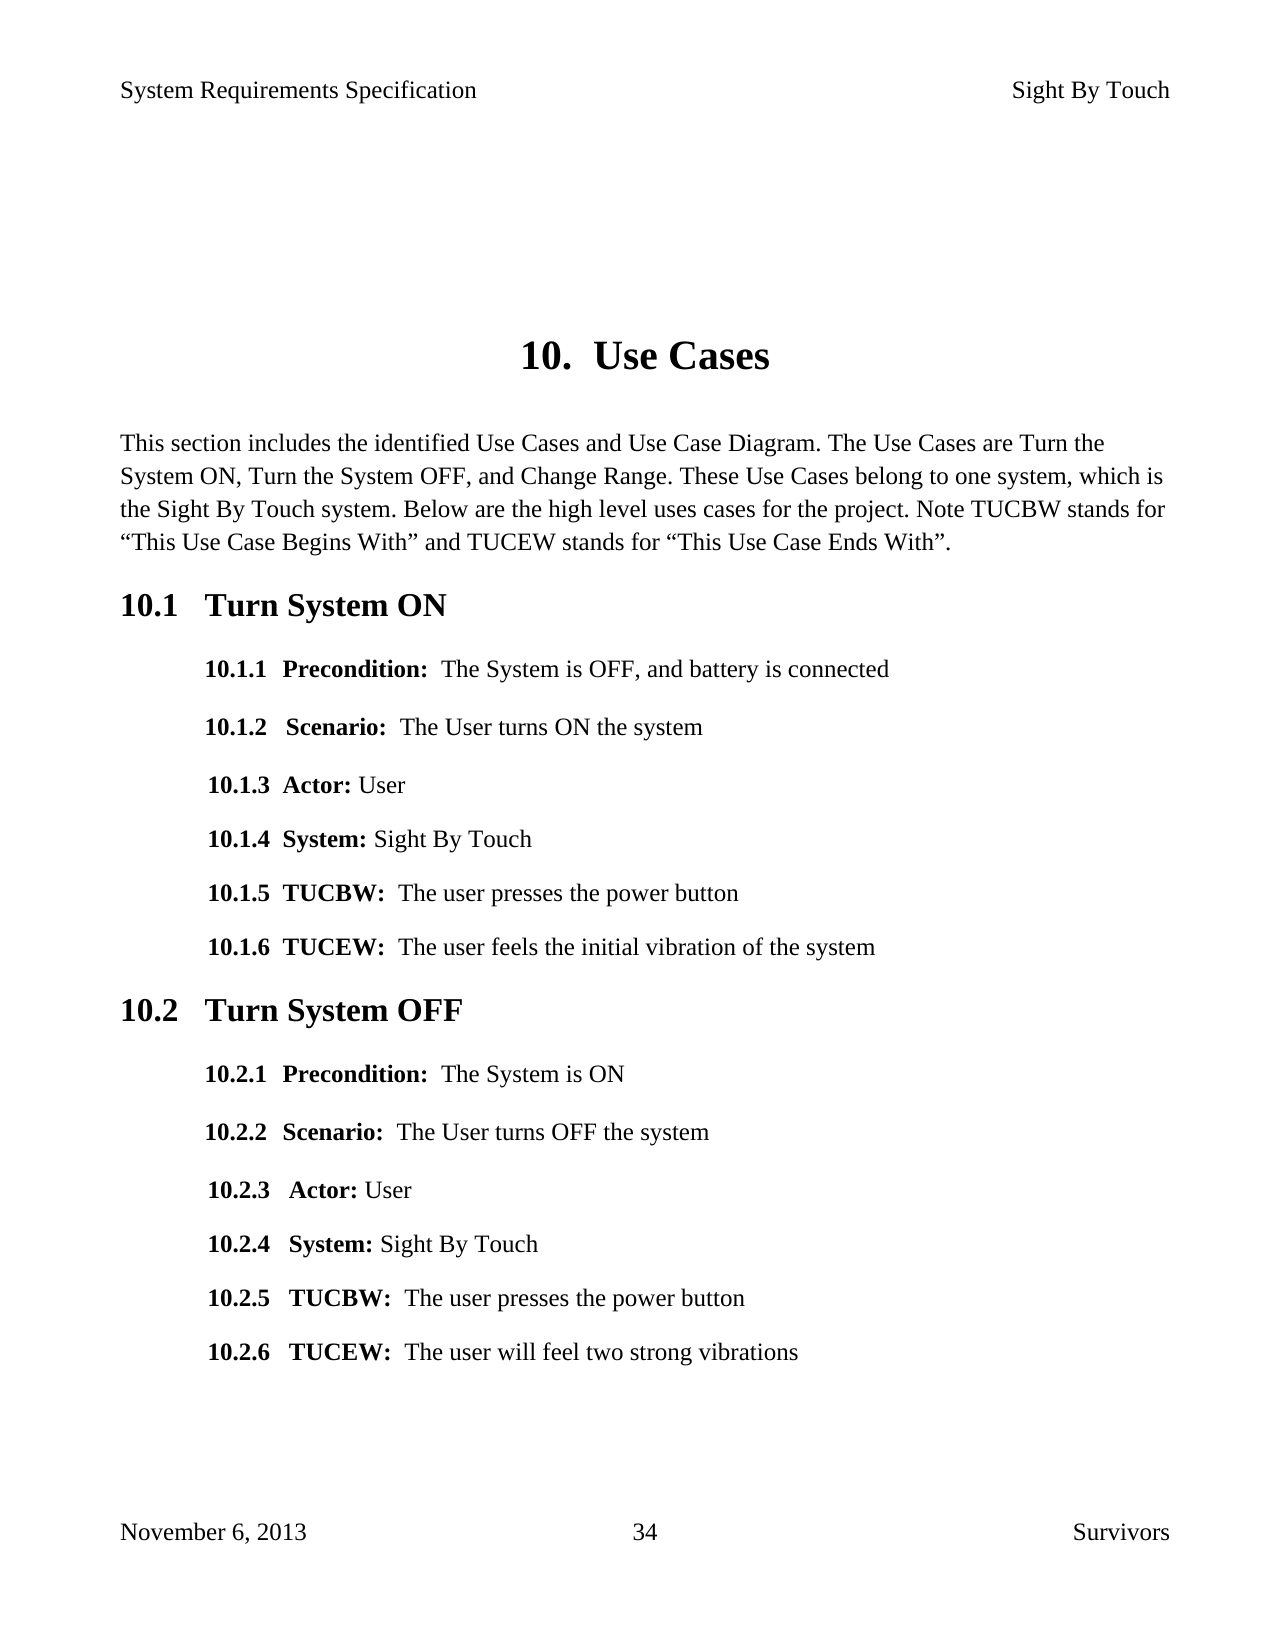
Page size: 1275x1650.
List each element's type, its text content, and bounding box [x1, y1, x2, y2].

text 10.2.5 TUCBW: The user presses the power button [120, 1283, 1170, 1312]
text 10.1.1 Precondition: The System is OFF, and battery is connected [120, 654, 1170, 683]
text 10.1.5 TUCBW: The user presses the power button [120, 878, 1170, 907]
text 10.1.4 System: Sight By Touch [120, 824, 1170, 853]
text 10.2.3 Actor: User [120, 1175, 1170, 1204]
text This section includes the identified Use Cases and Use Case Diagram. The Use Cases are Turn the System ON, Turn the System OFF, and Change Range. These Use Cases belong to one system, which is the Sight By Touch system. Below are the high level uses cases for the project. Note TUCBW stands for “This Use Case Begins With” and TUCEW stands for “This Use Case Ends With”. [120, 428, 1170, 556]
text 10.1.2 Scenario: The User turns ON the system [120, 712, 1170, 741]
text 10.2.4 System: Sight By Touch [120, 1229, 1170, 1258]
subtitle 10.1 Turn System ON [120, 585, 1170, 624]
text 10.2.6 TUCEW: The user will feel two strong vibrations [120, 1337, 1170, 1366]
text 10.2.2 Scenario: The User turns OFF the system [120, 1117, 1170, 1146]
subtitle 10. Use Cases [120, 330, 1170, 378]
text 10.2.1 Precondition: The System is ON [120, 1059, 1170, 1088]
subtitle 10.2 Turn System OFF [120, 990, 1170, 1028]
text 10.1.3 Actor: User [120, 771, 1170, 799]
text 10.1.6 TUCEW: The user feels the initial vibration of the system [120, 932, 1170, 961]
